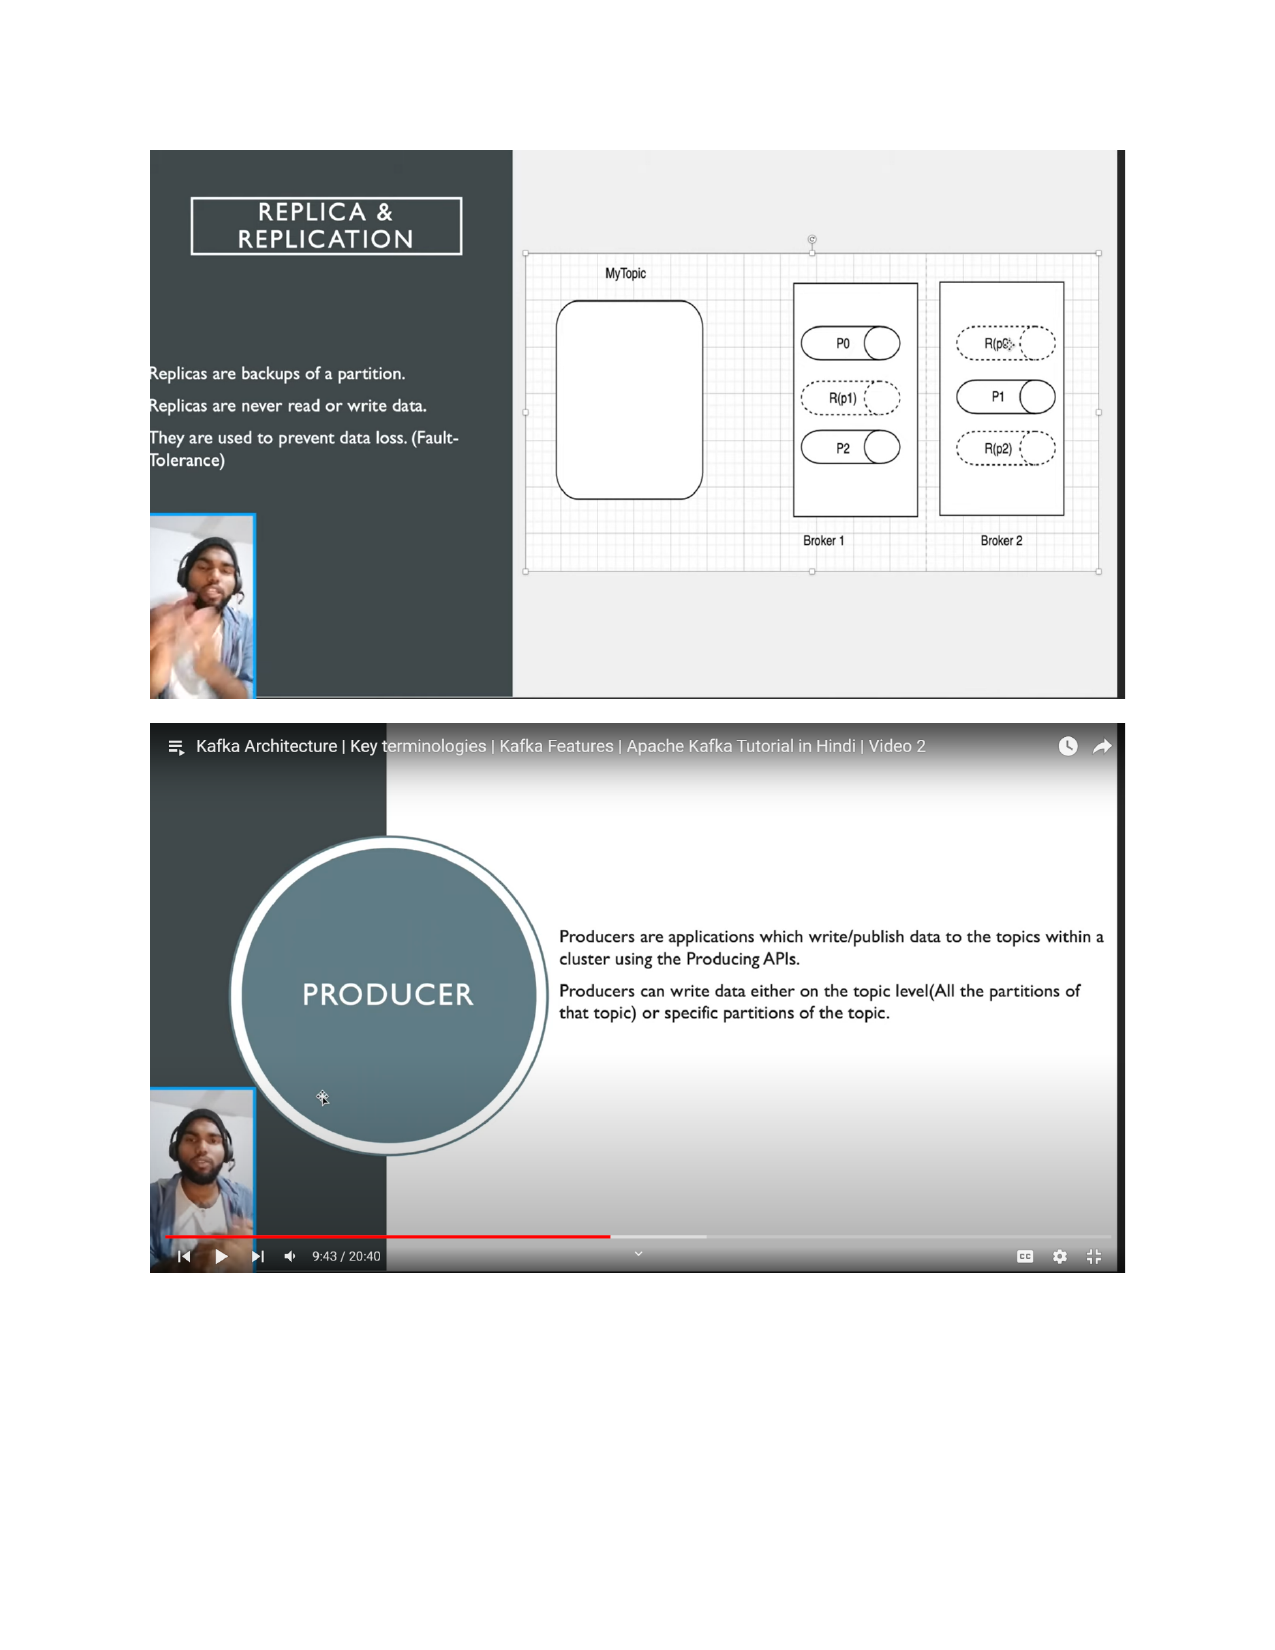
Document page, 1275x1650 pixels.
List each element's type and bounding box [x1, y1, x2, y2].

picture [150, 723, 1125, 1273]
picture [150, 150, 1125, 699]
